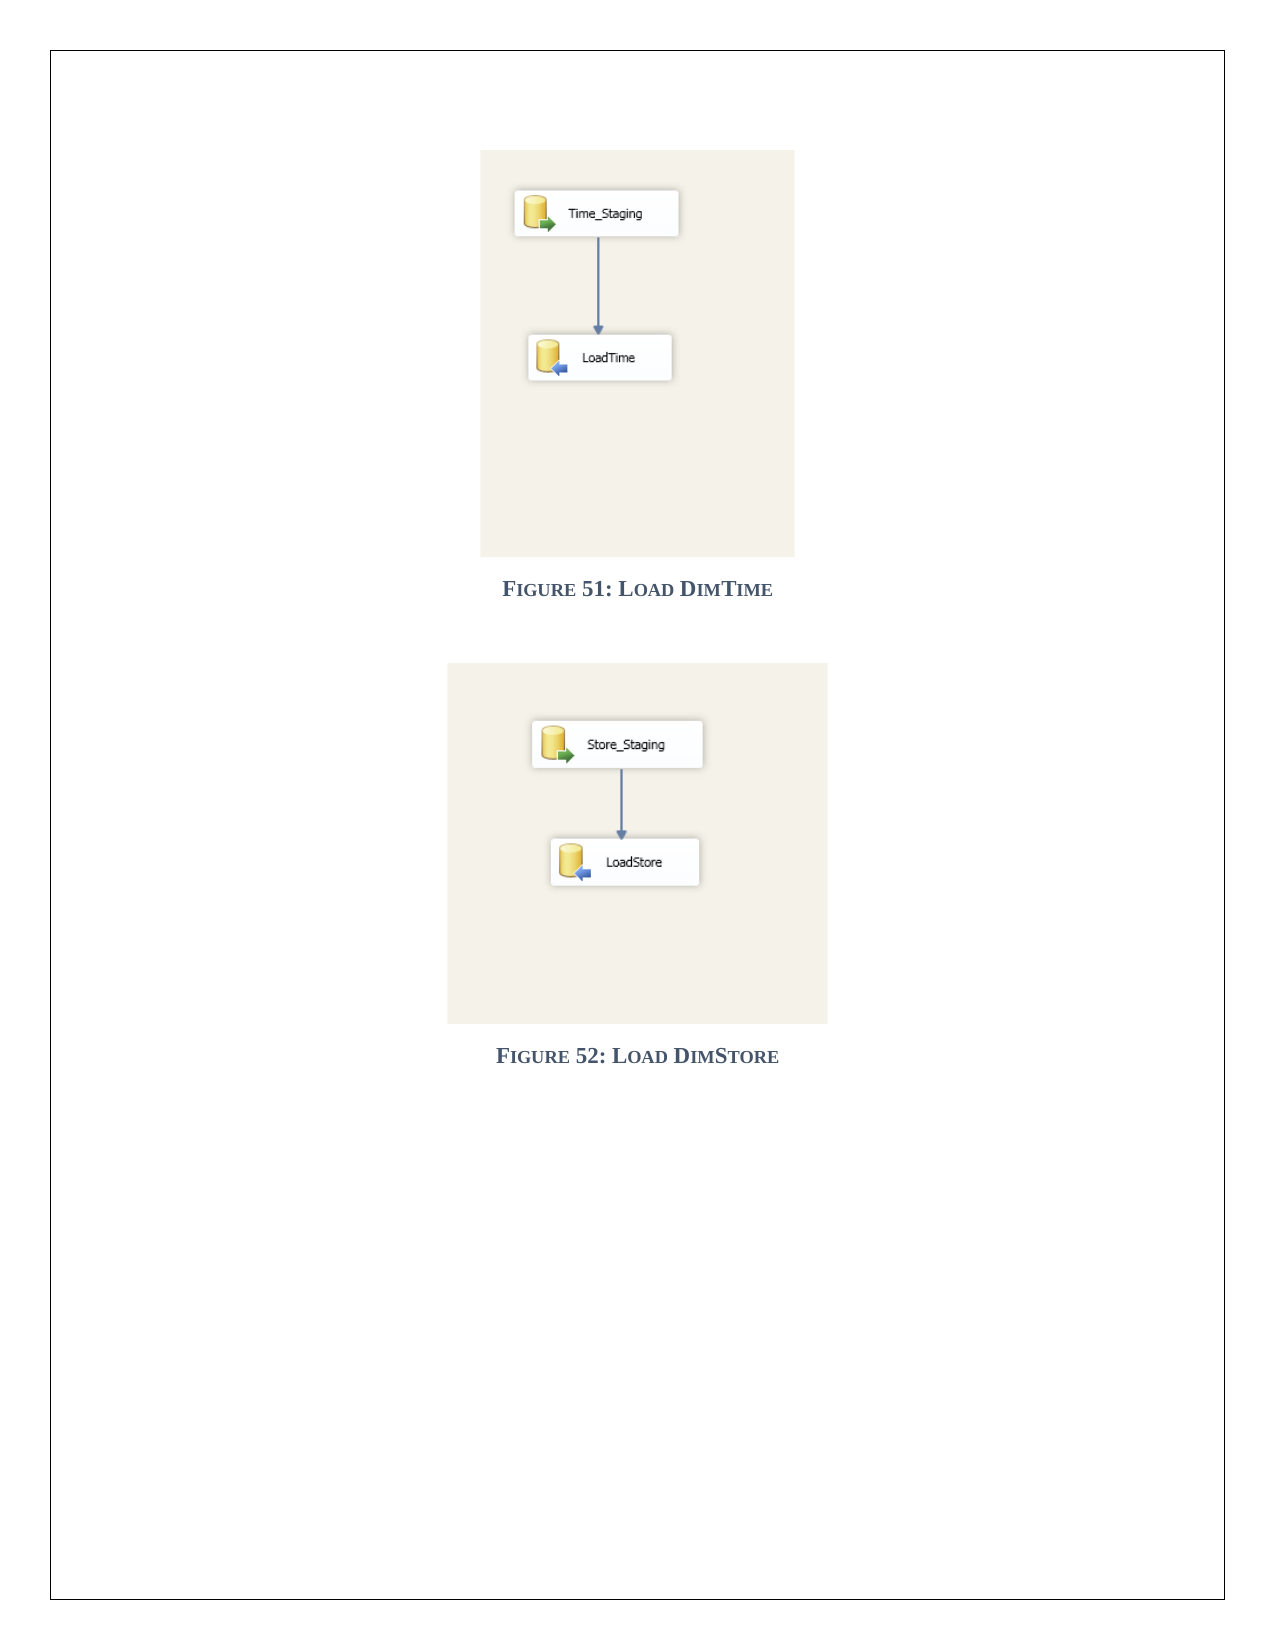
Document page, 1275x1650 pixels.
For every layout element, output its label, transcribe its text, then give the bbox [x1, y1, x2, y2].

picture [480, 150, 795, 557]
text Figure 51: Load DimTime [150, 576, 1125, 602]
picture [447, 663, 828, 1024]
text Figure 52: Load DimStore [150, 1043, 1125, 1069]
